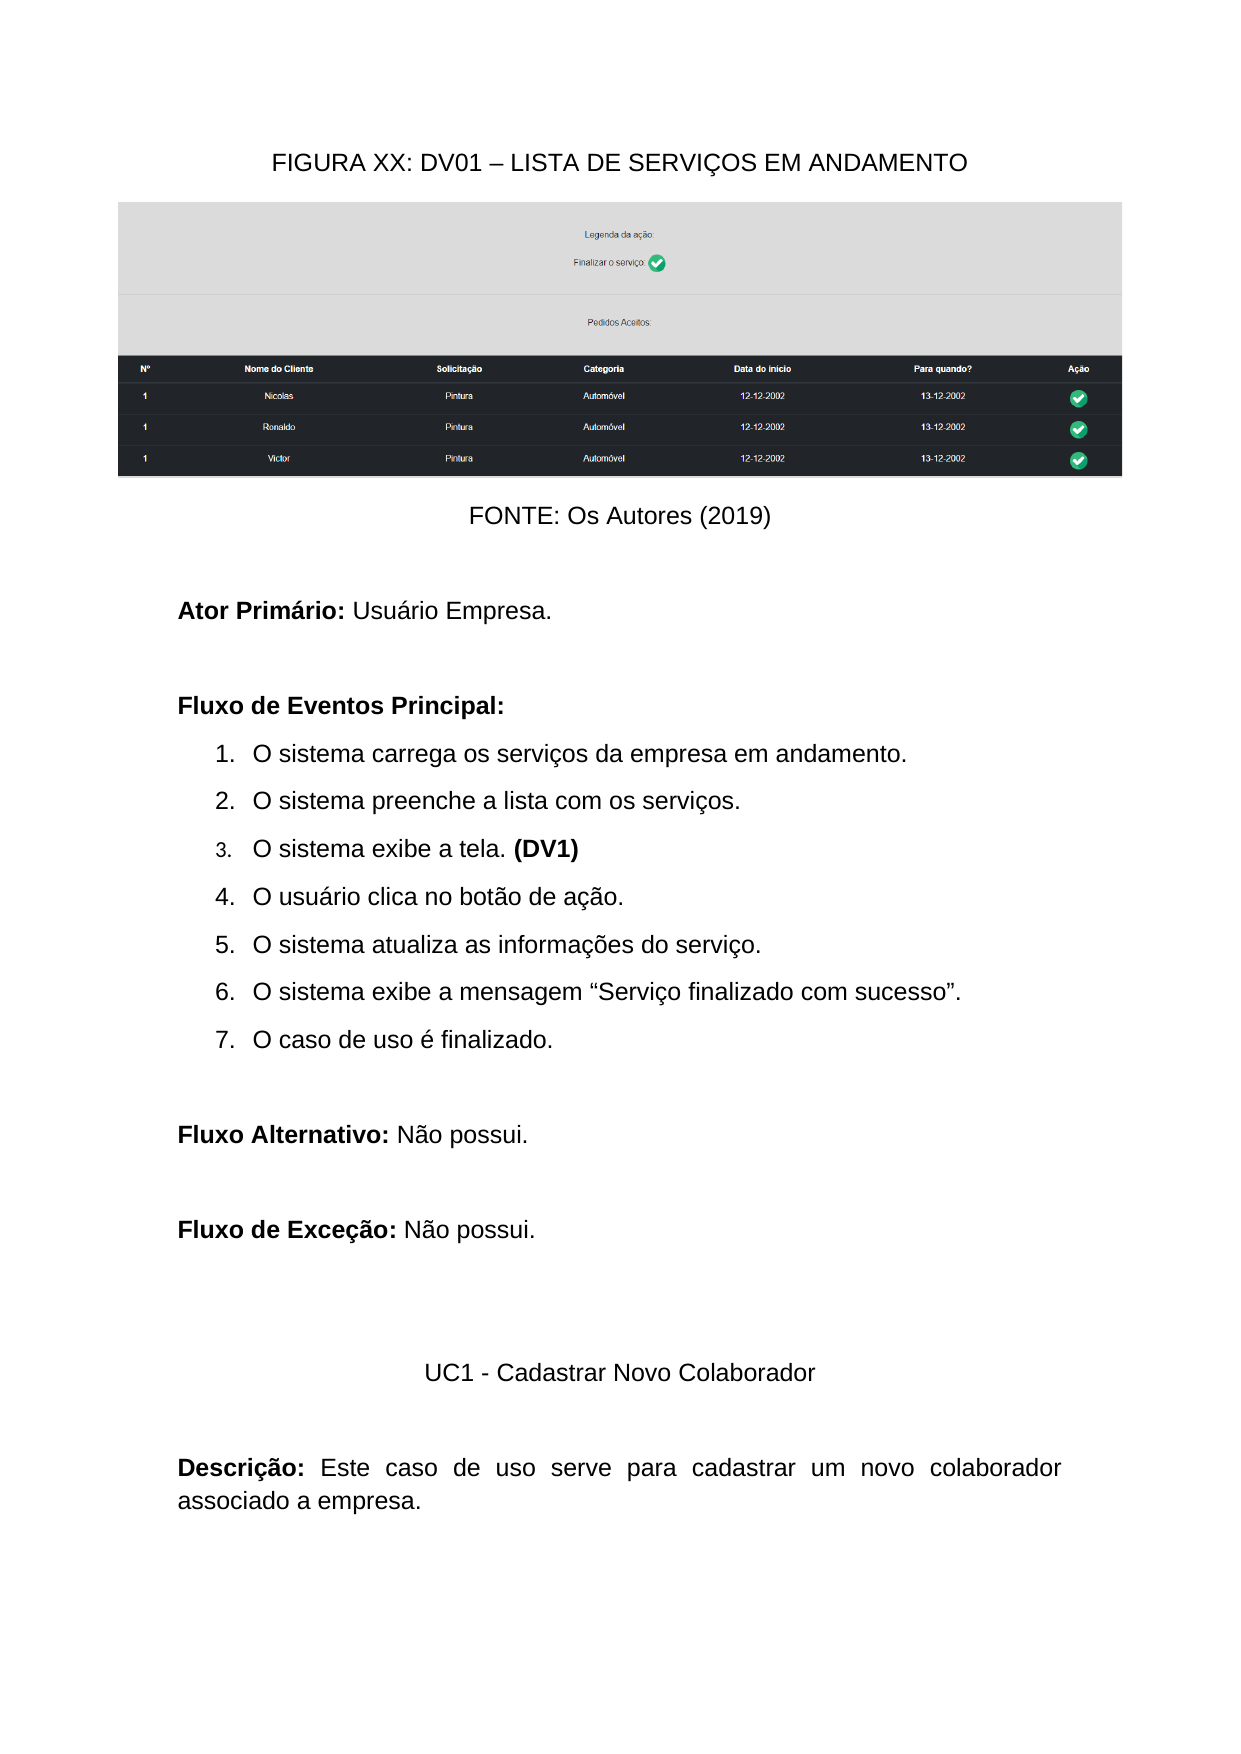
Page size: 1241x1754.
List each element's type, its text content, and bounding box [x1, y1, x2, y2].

text Fluxo de Eventos Principal: [177, 691, 1063, 720]
picture [118, 202, 1123, 478]
text FIGURA XX: DV01 – LISTA DE SERVIÇOS EM ANDAMENTO [177, 148, 1063, 176]
text Descrição: Este caso de uso serve para cadastrar um novo colaborador associado a empresa. [177, 1453, 1063, 1515]
text Fluxo Alternativo: Não possui. [177, 1120, 1063, 1149]
list O sistema exibe a tela. (DV1) [215, 834, 1063, 863]
text UC1 - Cadastrar Novo Colaborador [177, 1358, 1063, 1387]
list O sistema preenche a lista com os serviços. [215, 786, 1063, 815]
list O sistema exibe a mensagem “Serviço finalizado com sucesso”. [215, 977, 1063, 1006]
list O sistema carrega os serviços da empresa em andamento. [215, 739, 1063, 767]
list O sistema atualiza as informações do serviço. [215, 929, 1063, 958]
list O usuário clica no botão de ação. [215, 882, 1063, 911]
text Ator Primário: Usuário Empresa. [177, 596, 1063, 624]
text FONTE: Os Autores (2019) [177, 478, 1063, 529]
list O caso de uso é finalizado. [215, 1025, 1063, 1053]
text Fluxo de Exceção: Não possui. [177, 1215, 1063, 1244]
